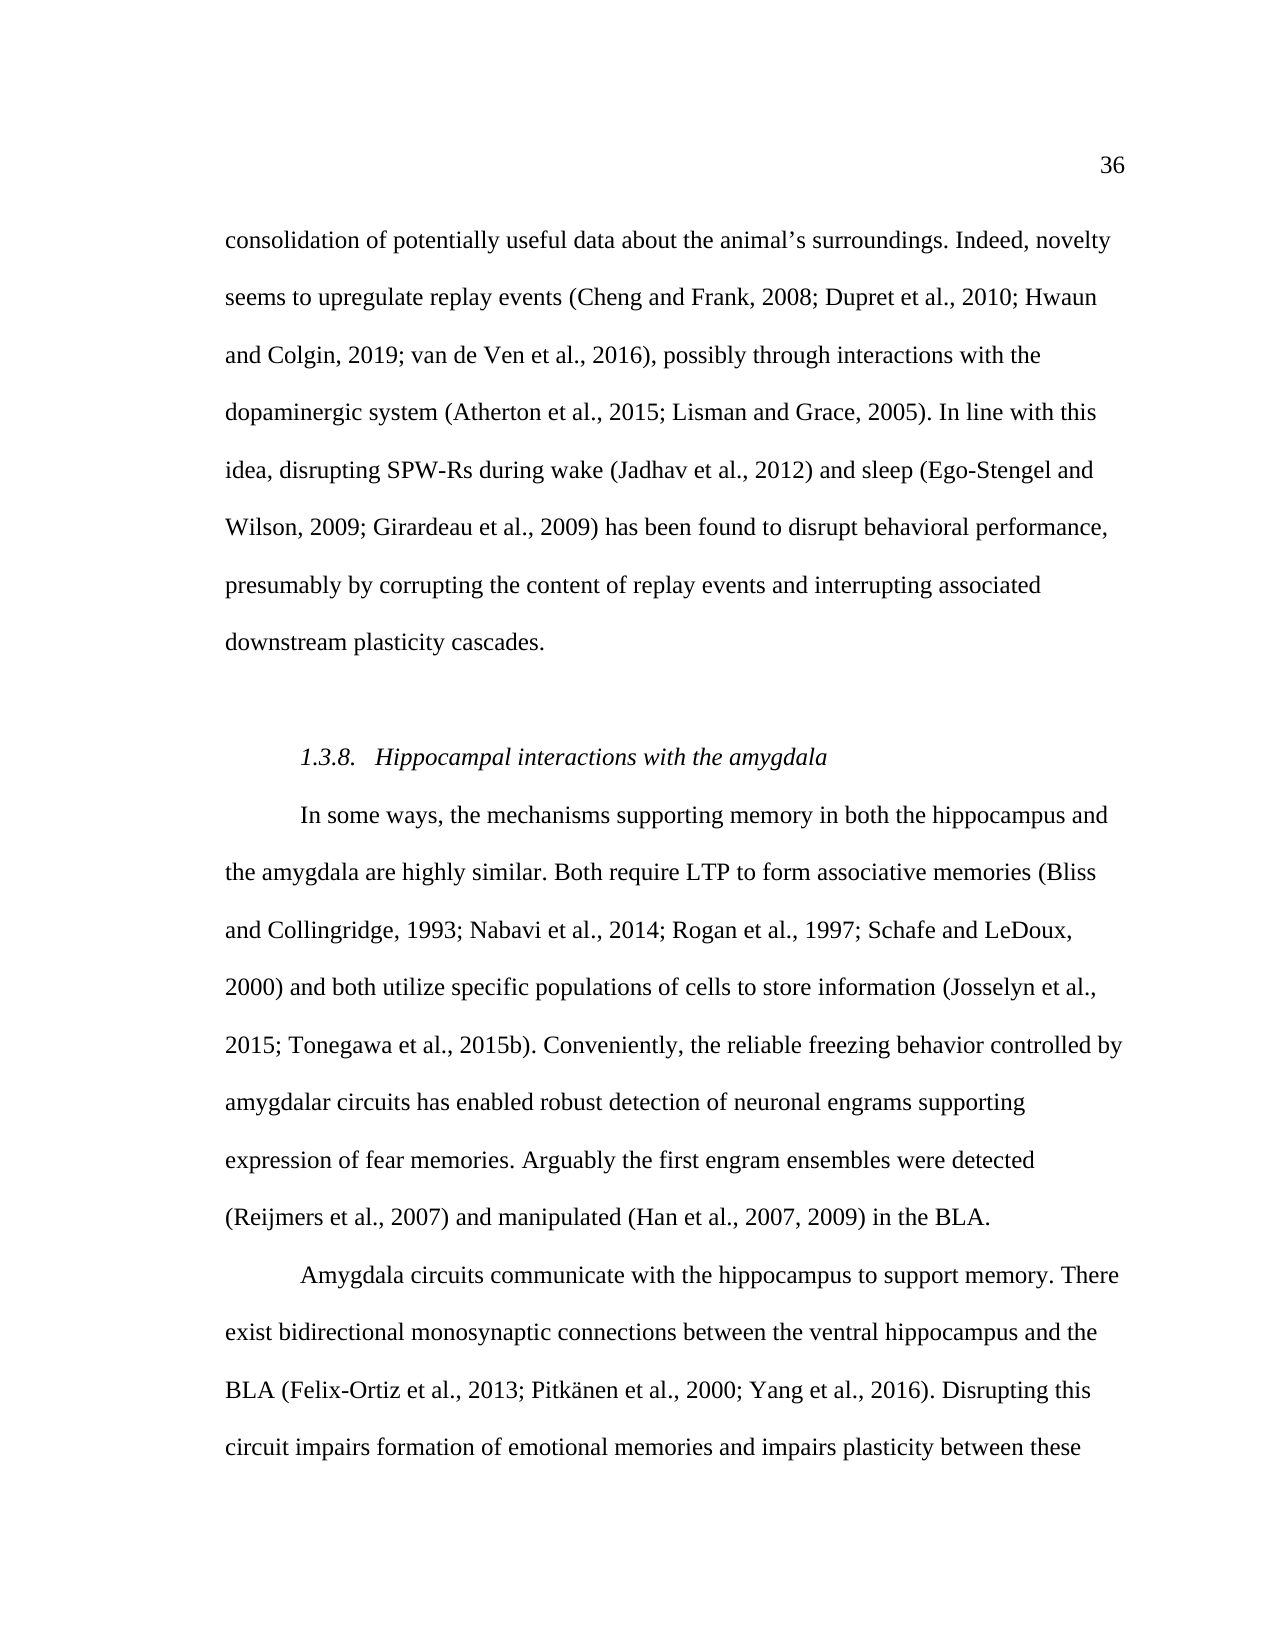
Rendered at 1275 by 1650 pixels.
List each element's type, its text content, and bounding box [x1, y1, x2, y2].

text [225, 1260, 1125, 1461]
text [225, 225, 1125, 656]
subtitle Hippocampal interactions with the amygdala [300, 742, 1125, 771]
text In some ways, the mechanisms supporting memory in both the hippocampus and the amygdala are highly similar. Both require LTP to form associative memories (Bliss and Collingridge, 1993; Nabavi et al., 2014; Rogan et al., 1997; Schafe and LeDoux, 2000) and both utilize specific populations of cells to store information (Josselyn et al., 2015; Tonegawa et al., 2015b). Conveniently, the reliable freezing behavior controlled by amygdalar circuits has enabled robust detection of neuronal engrams supporting expression of fear memories. Arguably the first engram ensembles were detected (Reijmers et al., 2007) and manipulated (Han et al., 2007, 2009) in the BLA. [225, 800, 1125, 1231]
